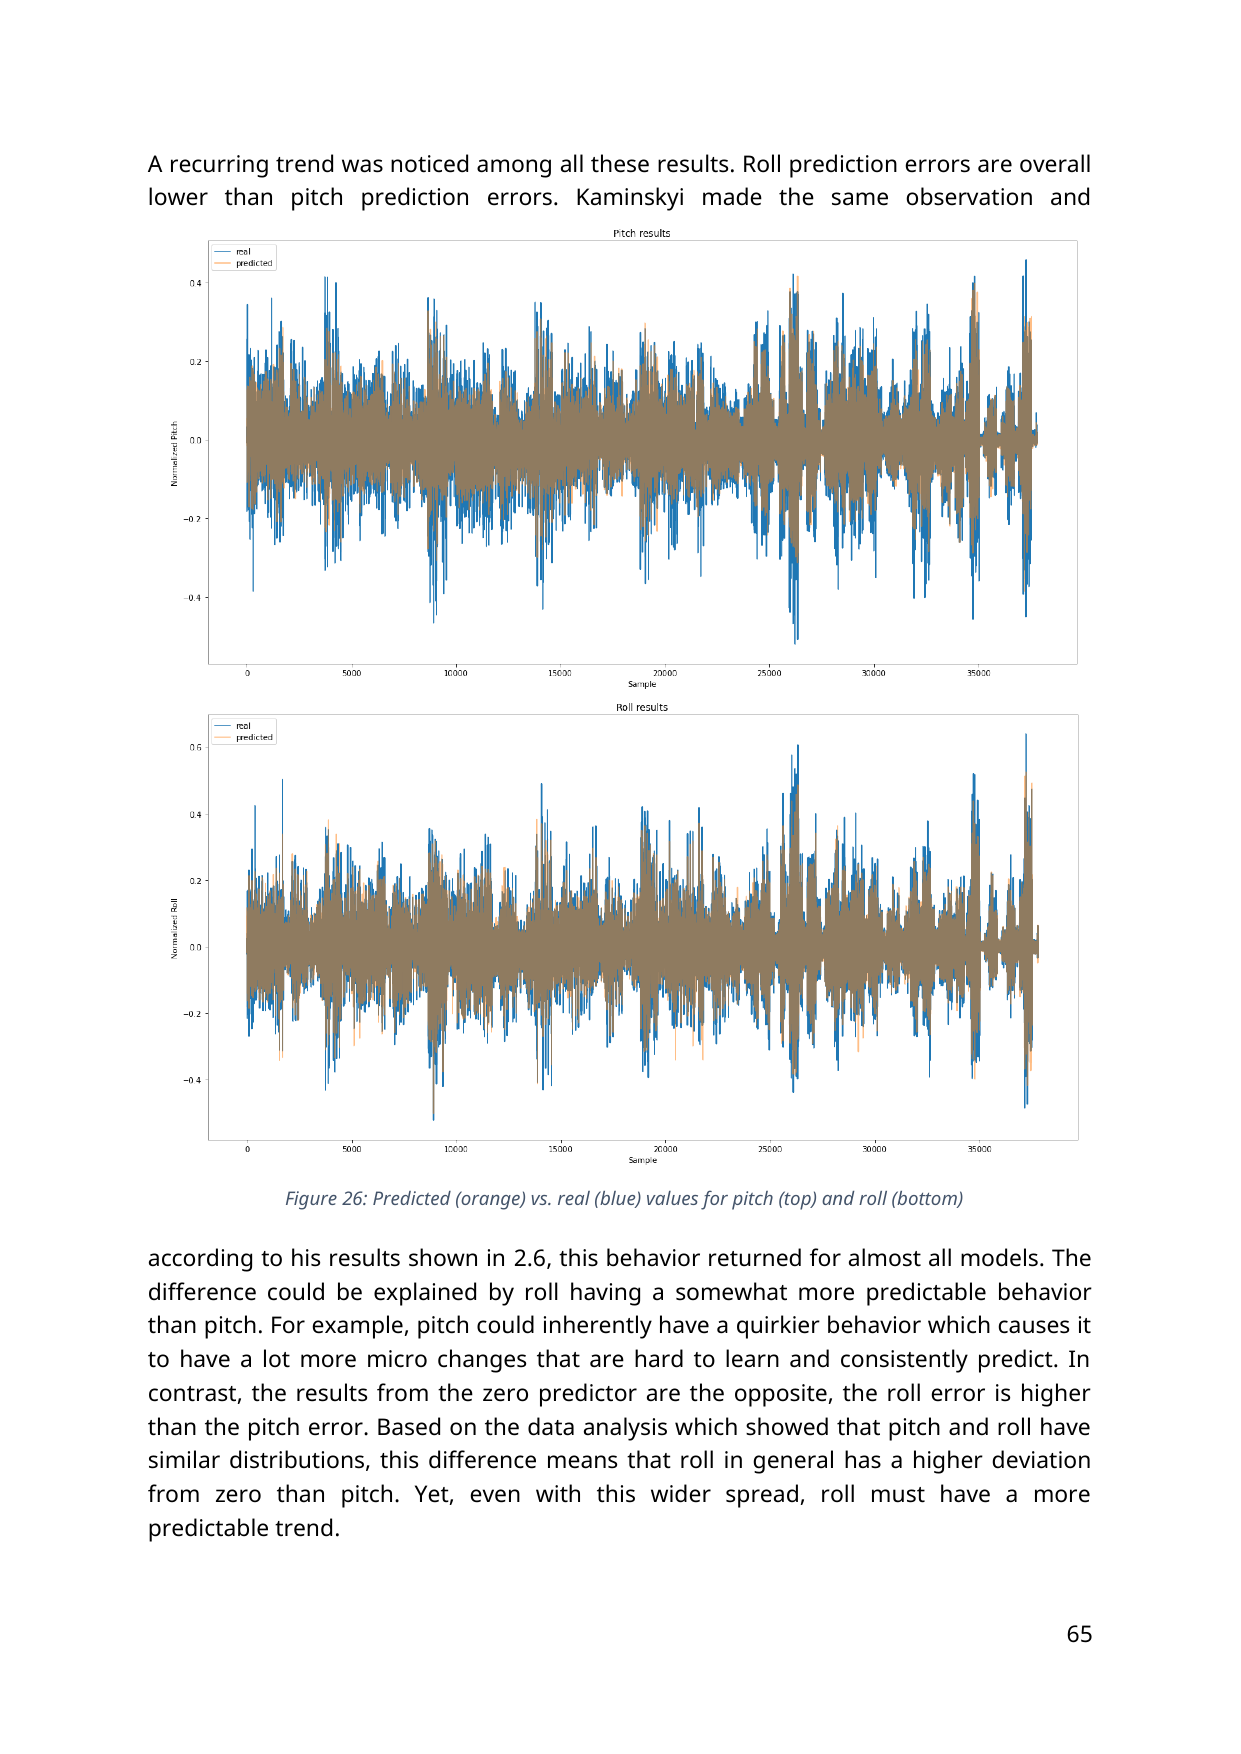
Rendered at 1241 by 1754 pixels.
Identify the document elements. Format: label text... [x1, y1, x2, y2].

picture [166, 697, 1082, 1169]
picture [166, 223, 1081, 693]
